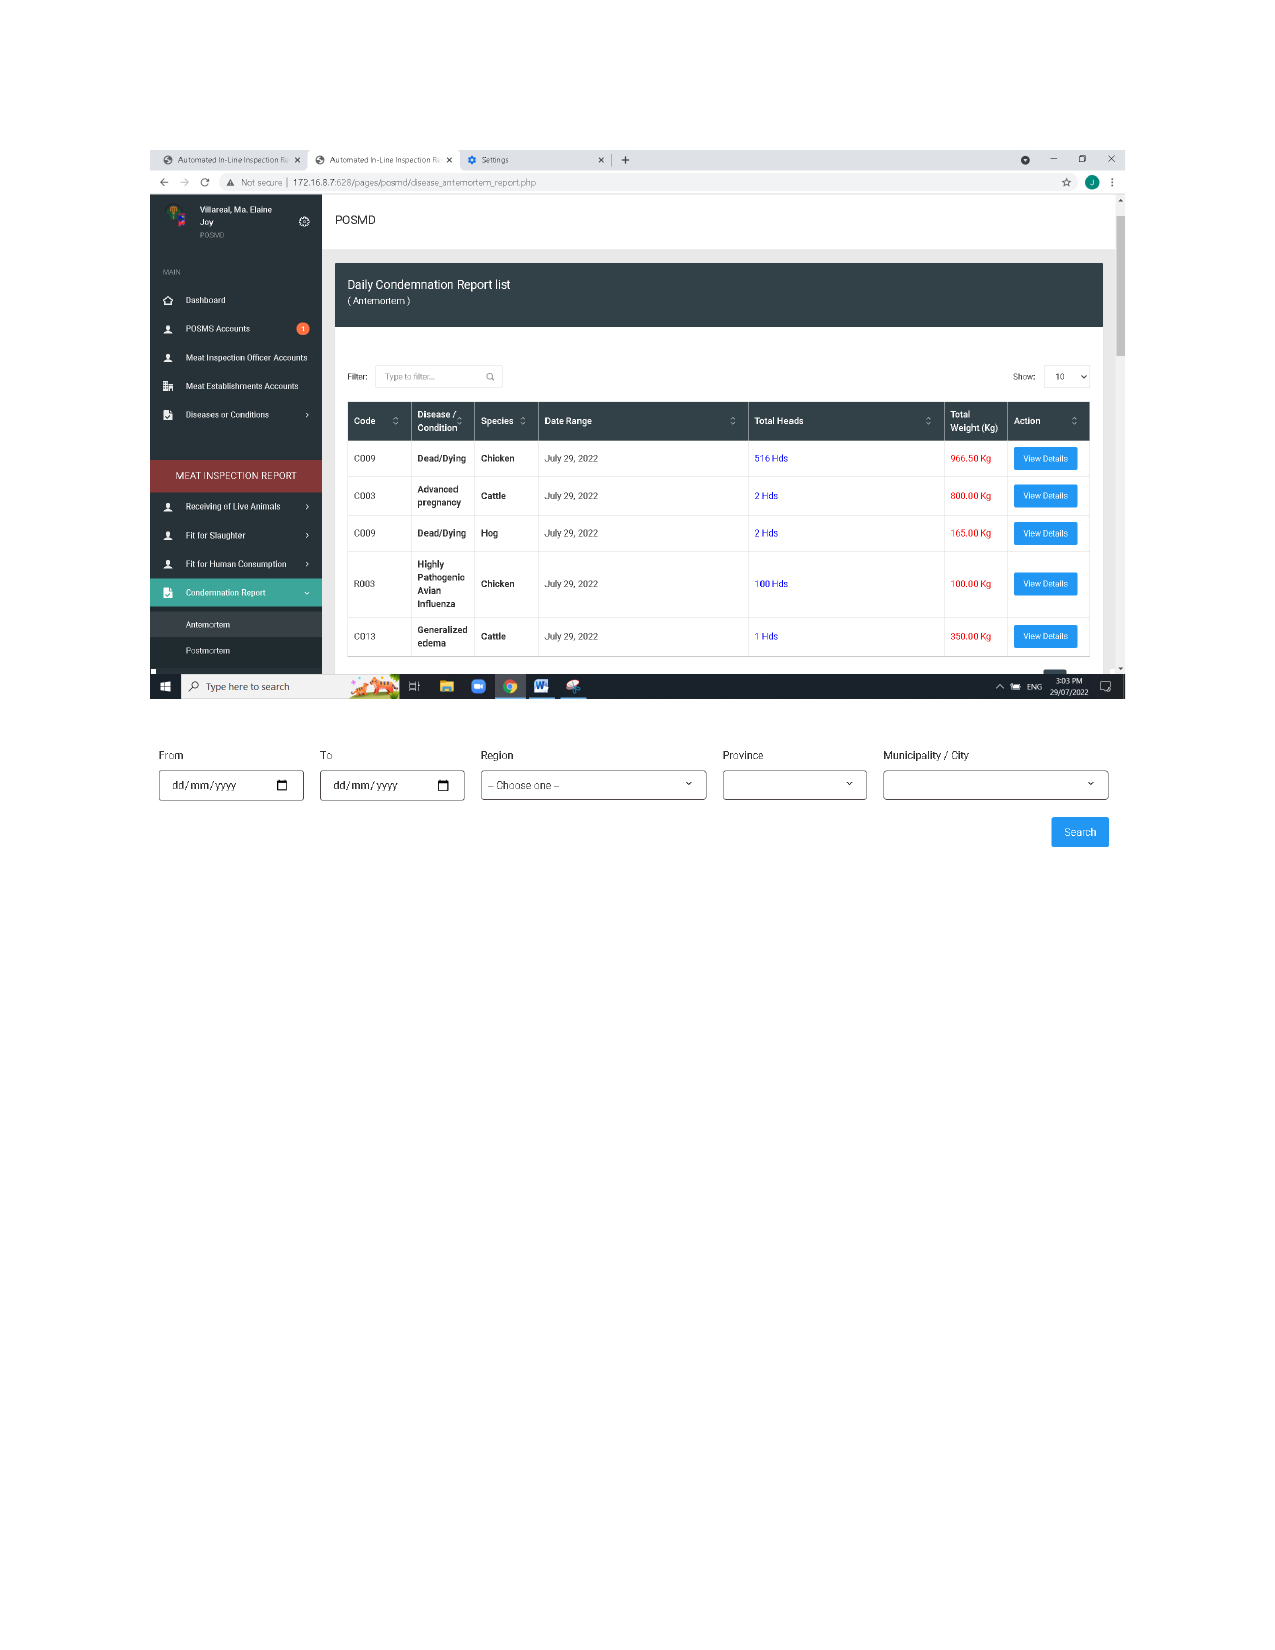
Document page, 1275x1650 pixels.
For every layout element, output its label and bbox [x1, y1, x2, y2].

picture [150, 723, 1125, 859]
picture [150, 150, 1125, 699]
